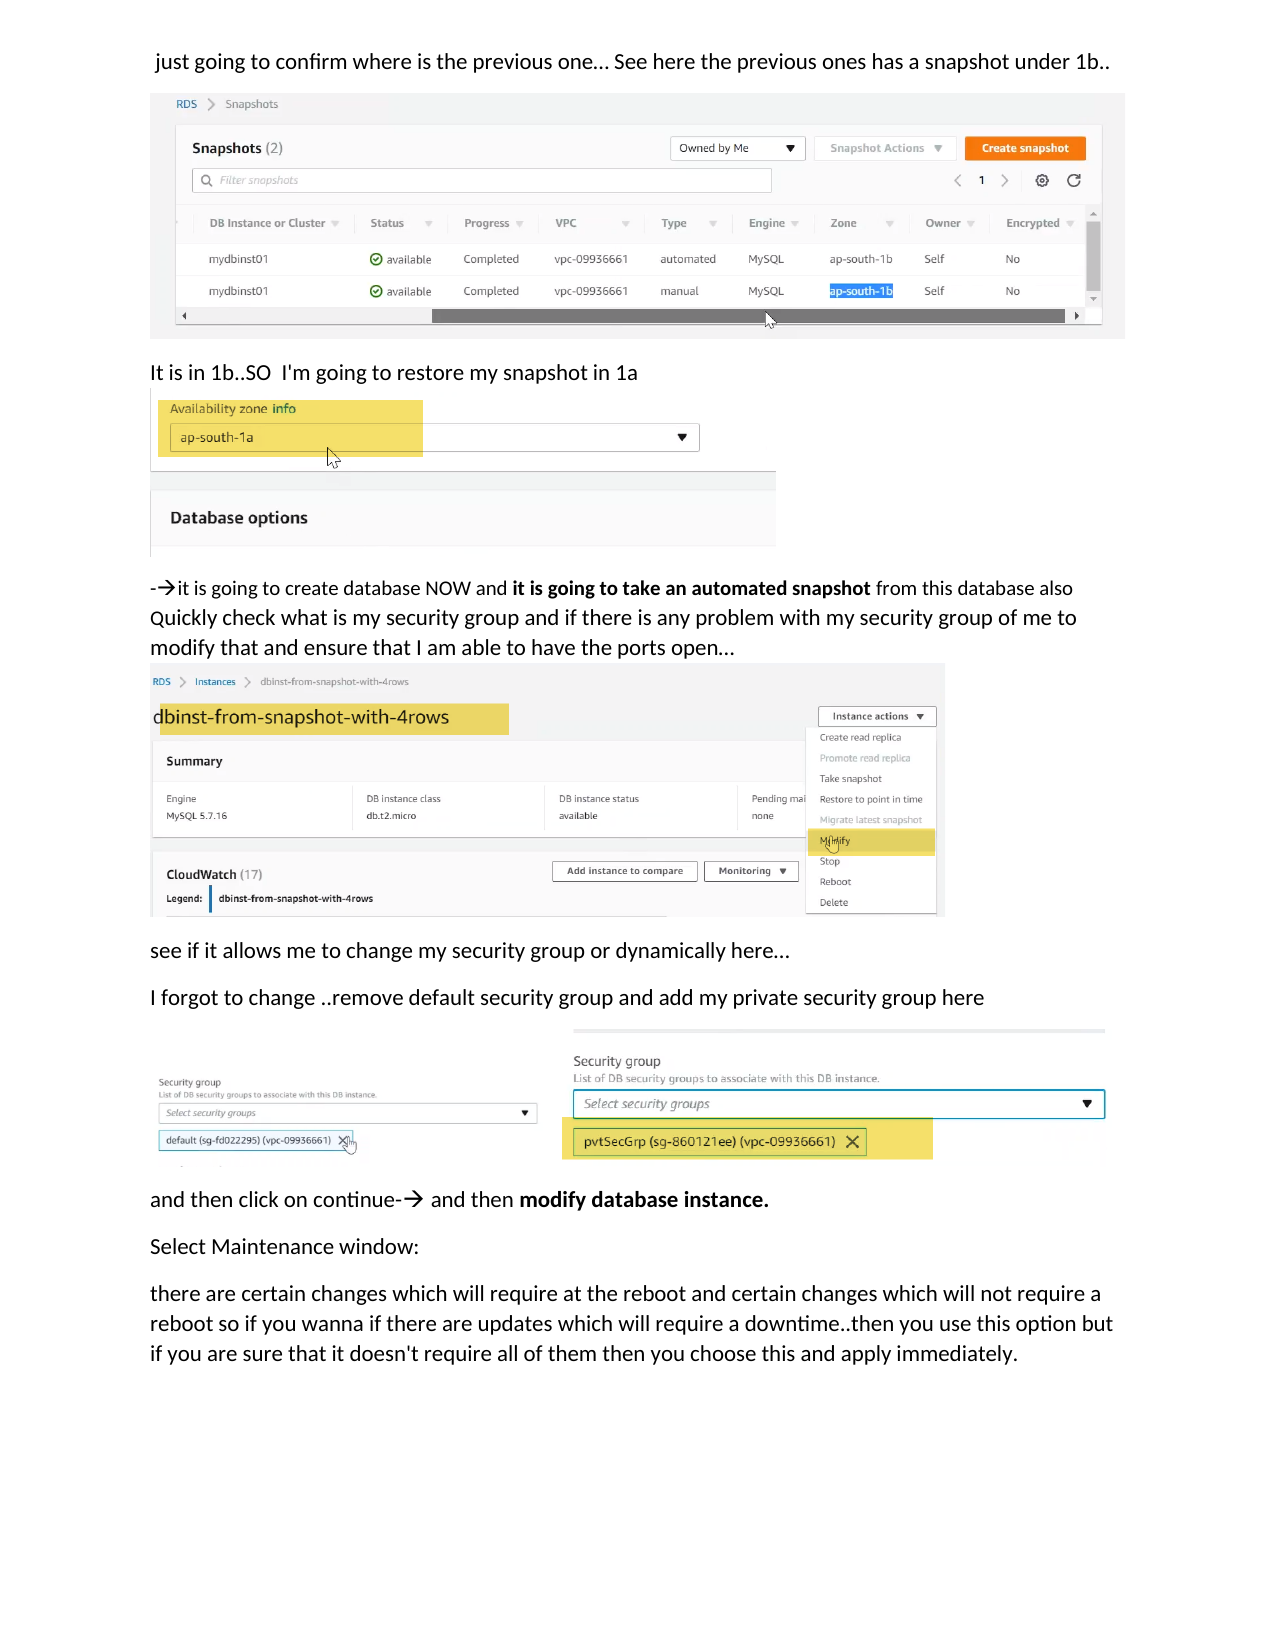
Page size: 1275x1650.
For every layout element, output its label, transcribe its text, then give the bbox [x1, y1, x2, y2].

text just going to confirm where is the previous one… See here the previous ones has a snapshot under 1b.. [150, 47, 1125, 75]
picture [150, 93, 1125, 339]
picture [150, 388, 776, 557]
picture [150, 1072, 555, 1167]
text there are certain changes which will require at the reboot and certain changes which will not require a reboot so if you wanna if there are updates which will require a downtime..then you use this option but if you are sure that it doesn't require all of them then you choose this and apply immediately. [150, 1279, 1125, 1367]
picture [150, 663, 946, 917]
text see if it allows me to change my security group or dynamically here… [150, 936, 1125, 964]
text Select Maintenance window: [150, 1232, 1125, 1260]
picture [560, 1029, 1124, 1167]
text and then click on continue- and then modify database instance. [150, 1185, 1125, 1213]
text I forgot to change ..remove default security group and add my private security group here [150, 983, 1125, 1011]
